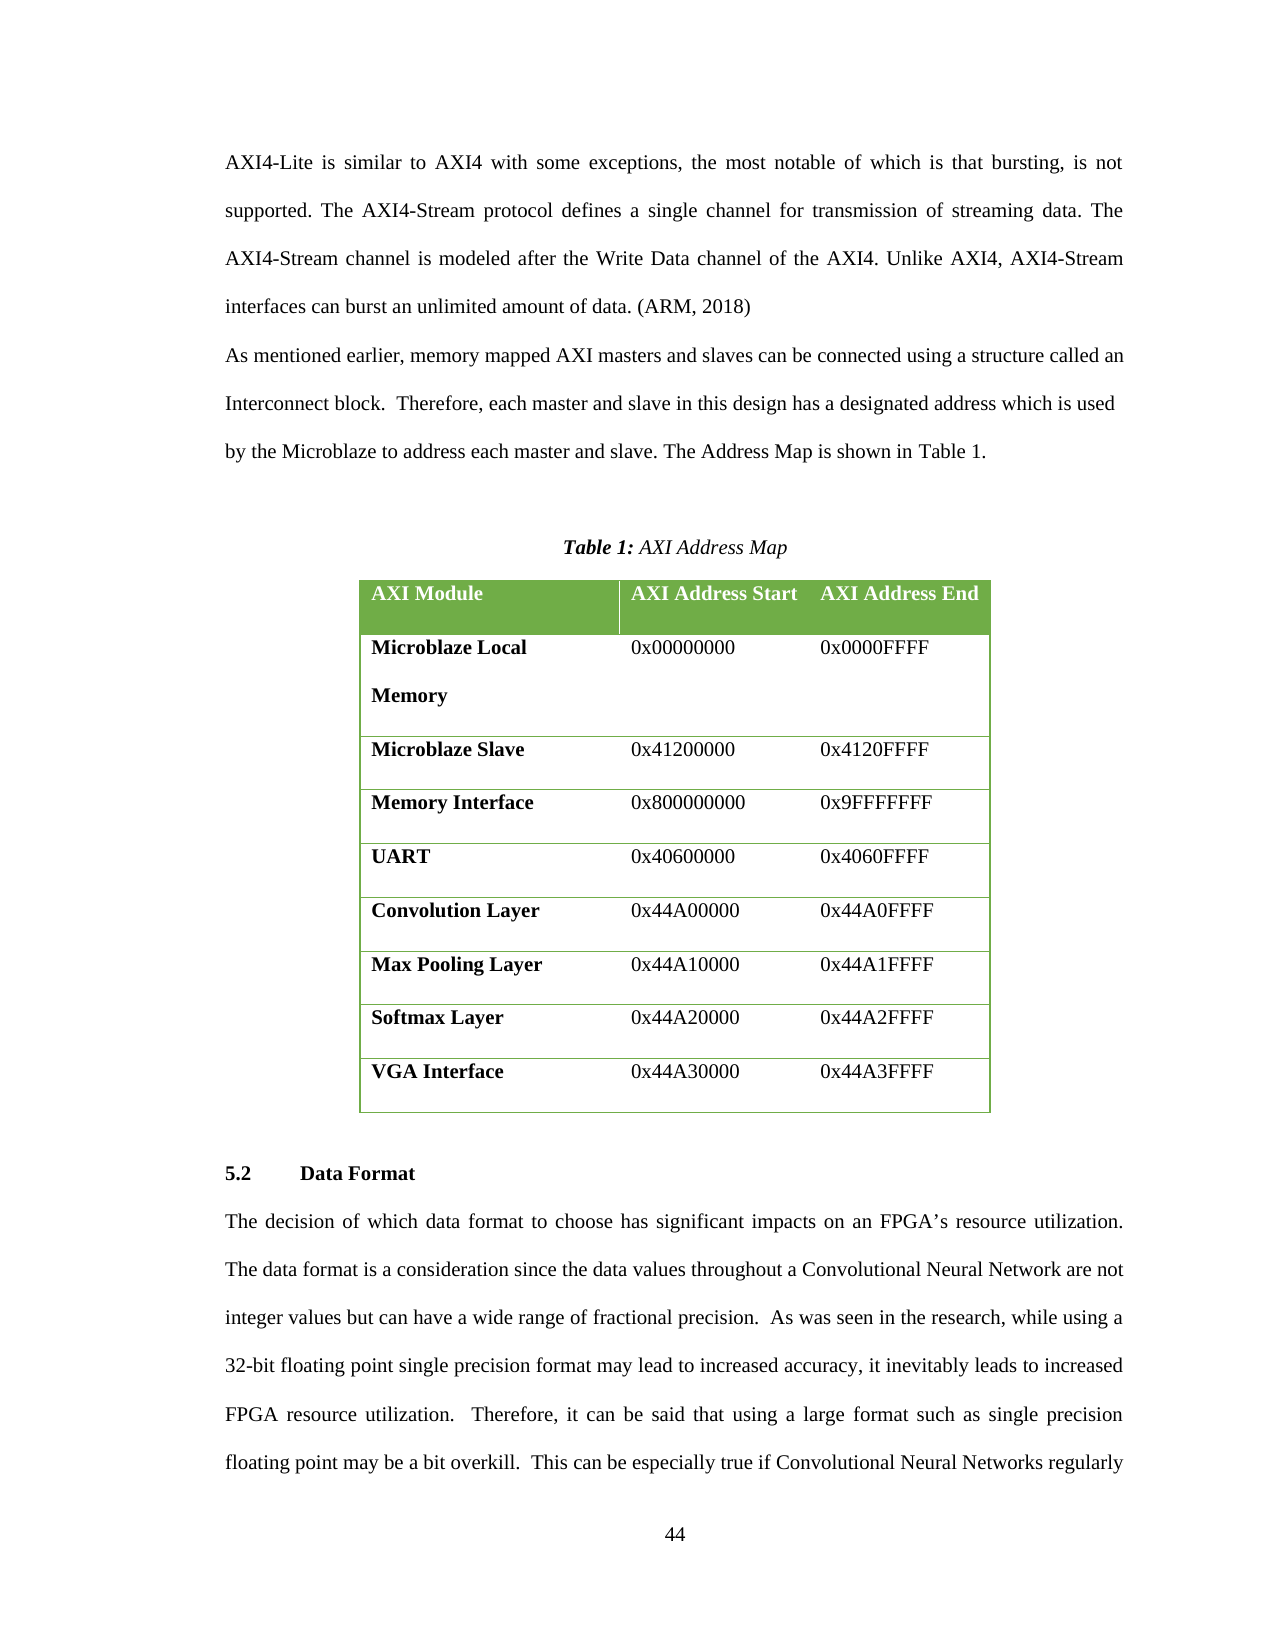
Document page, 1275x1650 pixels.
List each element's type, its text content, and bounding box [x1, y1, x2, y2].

table_cell 0x0000FFFF [809, 635, 989, 736]
text Table 1: AXI Address Map [225, 535, 1125, 559]
table_cell Softmax Layer [361, 1005, 619, 1058]
table_cell UART [361, 844, 619, 897]
table_cell 0x9FFFFFFF [809, 790, 989, 843]
table_cell 0x40600000 [620, 844, 809, 897]
table_cell 0x44A1FFFF [809, 952, 989, 1004]
text AXI4-Lite is similar to AXI4 with some exceptions, the most notable of which is that bursting, is not supported. The AXI4-Stream protocol defines a single channel for transmission of streaming data. The AXI4-Stream channel is modeled after the Write Data channel of the AXI4. Unlike AXI4, AXI4-Stream interfaces can burst an unlimited amount of data. (ARM, 2018) [225, 150, 1125, 318]
table_cell 0x4060FFFF [809, 844, 989, 897]
table_cell 0x44A30000 [620, 1059, 809, 1112]
table_cell Memory Interface [361, 790, 619, 843]
table_cell Convolution Layer [361, 898, 619, 951]
table_cell VGA Interface [361, 1059, 619, 1112]
table_cell 0x44A3FFFF [809, 1059, 989, 1112]
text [225, 1209, 1125, 1474]
table_header AXI Module [361, 581, 619, 634]
table_cell 0x44A00000 [620, 898, 809, 951]
table_cell 0x4120FFFF [809, 737, 989, 789]
table_header AXI Address Start [620, 581, 809, 634]
list Data Format [225, 1161, 1125, 1185]
table_cell Max Pooling Layer [361, 952, 619, 1004]
table_cell 0x41200000 [620, 737, 809, 789]
table_cell 0x44A10000 [620, 952, 809, 1004]
table_cell 0x800000000 [620, 790, 809, 843]
table_cell 0x44A20000 [620, 1005, 809, 1058]
table_header AXI Address End [809, 581, 989, 634]
table_cell Microblaze Slave [361, 737, 619, 789]
table_cell 0x44A0FFFF [809, 898, 989, 951]
text As mentioned earlier, memory mapped AXI masters and slaves can be connected using a structure called an Interconnect block. Therefore, each master and slave in this design has a designated address which is used by the Microblaze to address each master and slave. The Address Map is shown in Table 1. [225, 342, 1125, 463]
table_cell 0x00000000 [620, 635, 809, 736]
table_cell 0x44A2FFFF [809, 1005, 989, 1058]
table_cell Microblaze Local Memory [361, 635, 619, 736]
